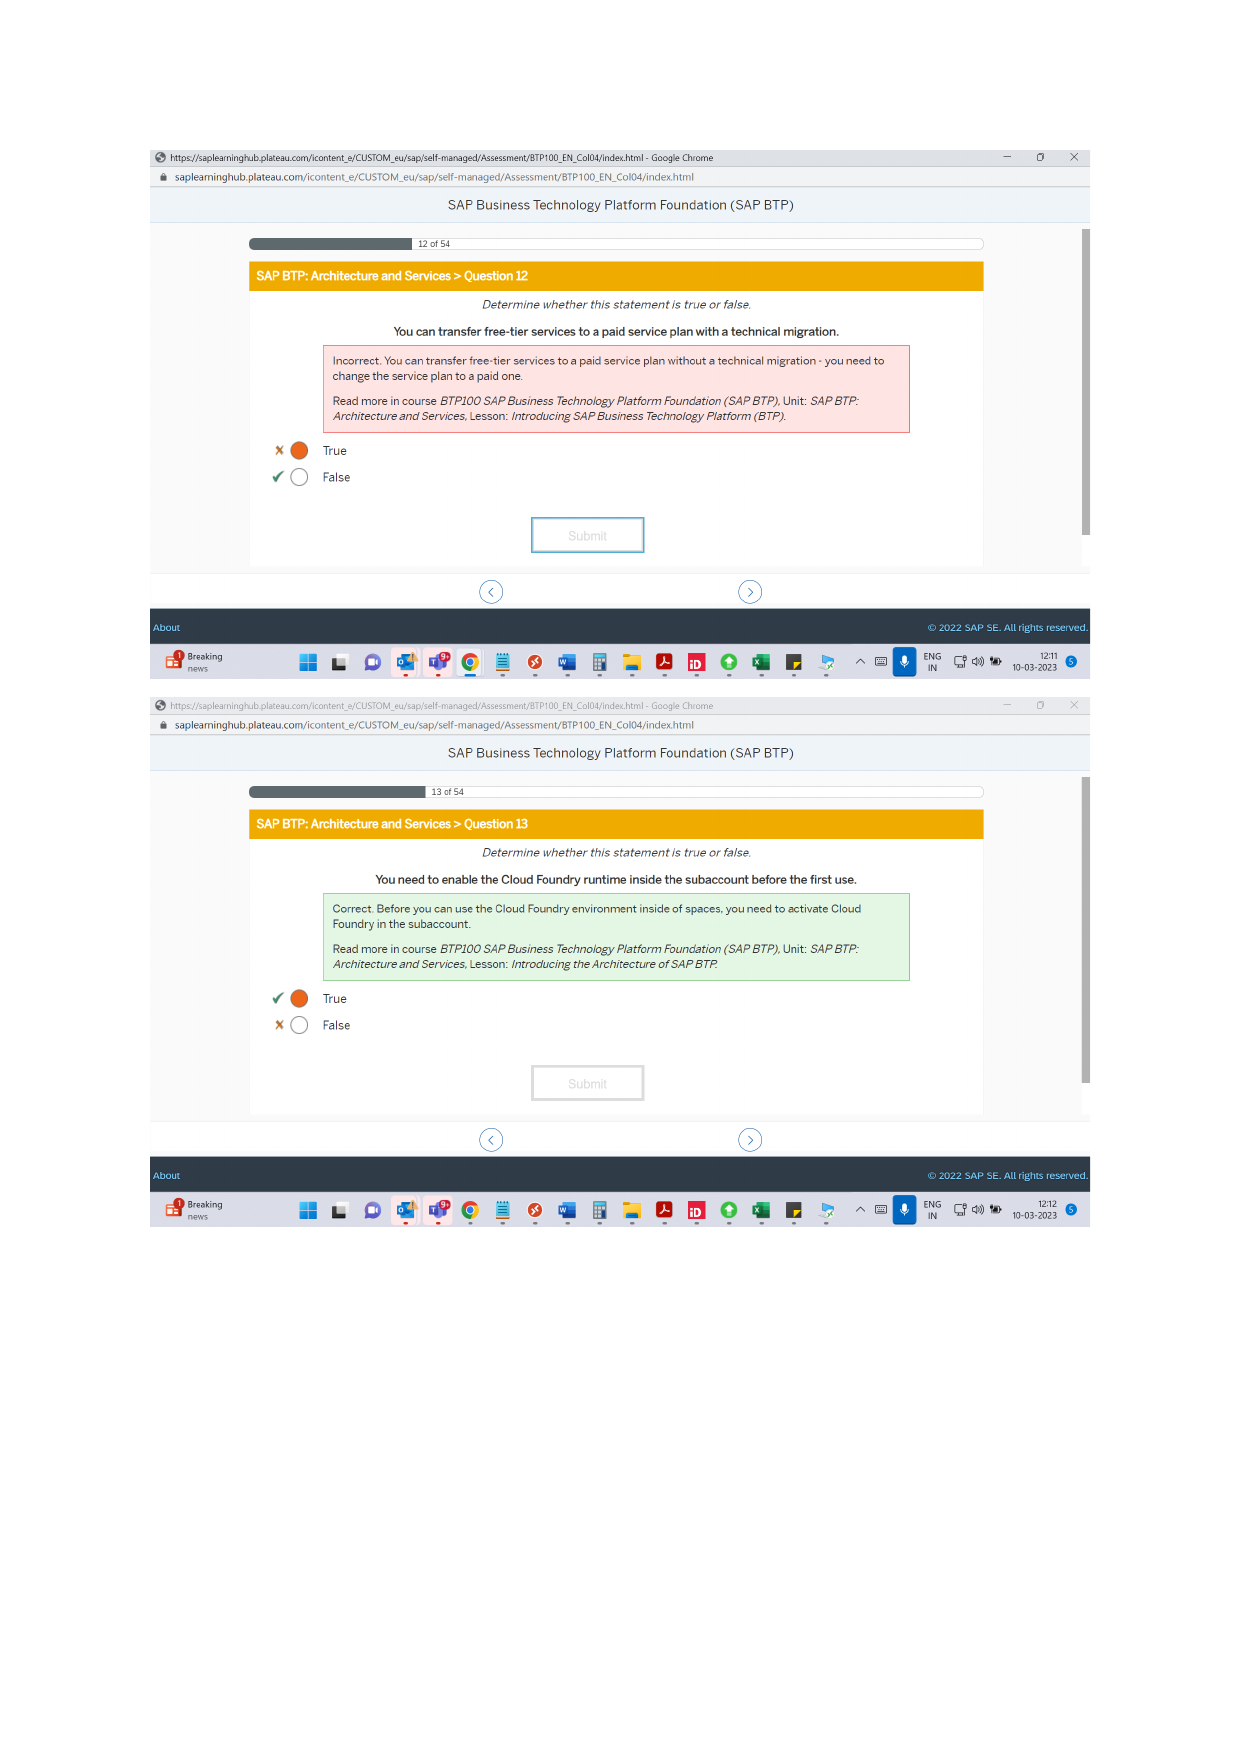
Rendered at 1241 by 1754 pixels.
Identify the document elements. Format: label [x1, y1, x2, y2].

picture [150, 697, 1091, 1227]
picture [150, 150, 1091, 679]
